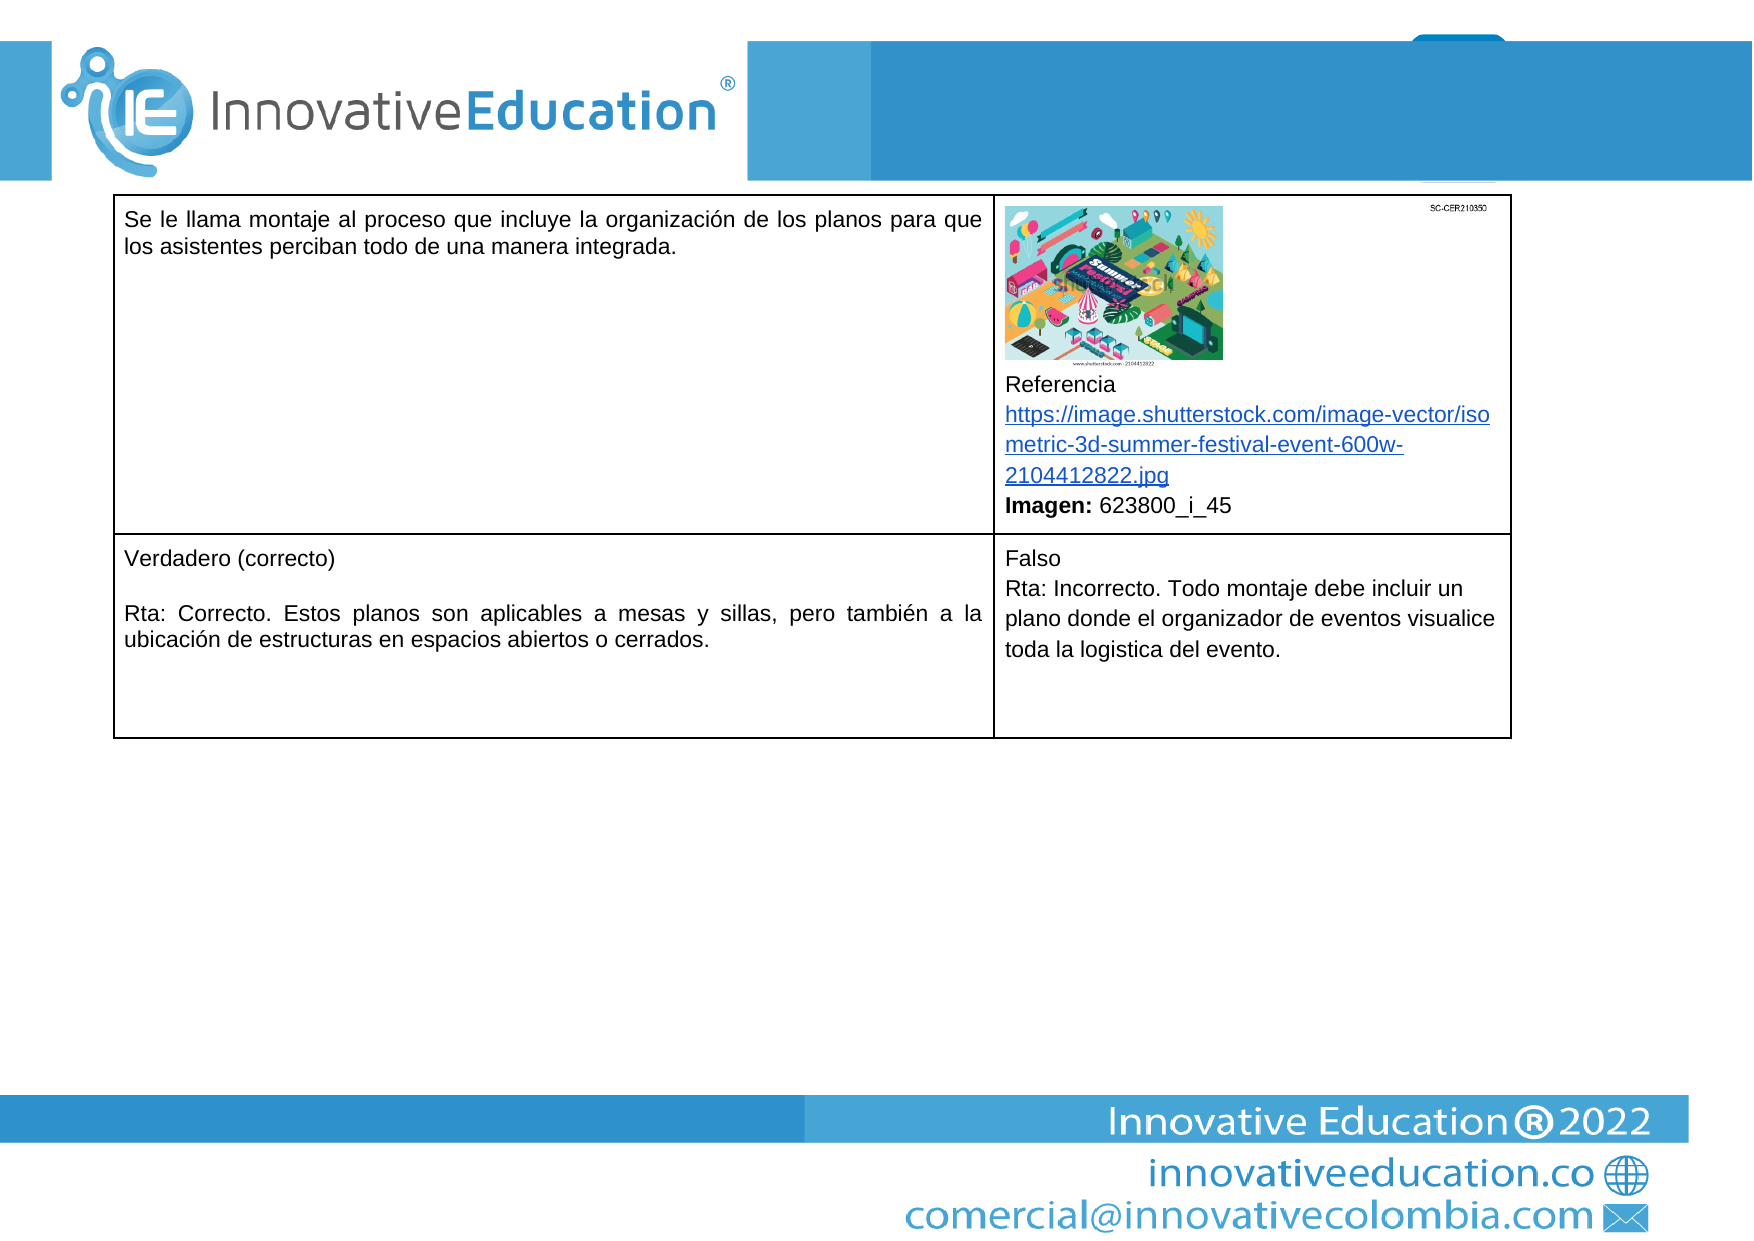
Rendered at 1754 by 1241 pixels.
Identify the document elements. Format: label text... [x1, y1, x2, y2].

table_cell Verdadero (correcto) Rta: Correcto. Estos planos son aplicables a mesas y sillas, pero también a la ubicación de estructuras en espacios abiertos o cerrados. [115, 535, 993, 737]
picture [1004, 206, 1223, 367]
picture [0, 28, 1752, 194]
picture [0, 1093, 1689, 1239]
table_cell Referencia https://image.shutterstock.com/image-vector/isometric-3d-summer-festival-event-600w-2104412822.jpg Imagen: 623800_i_45 [995, 196, 1510, 532]
table_cell Se le llama montaje al proceso que incluye la organización de los planos para que los asistentes perciban todo de una manera integrada. [115, 196, 993, 532]
table_cell Falso Rta: Incorrecto. Todo montaje debe incluir un plano donde el organizador de eventos visualice toda la logistica del evento. [995, 535, 1510, 737]
